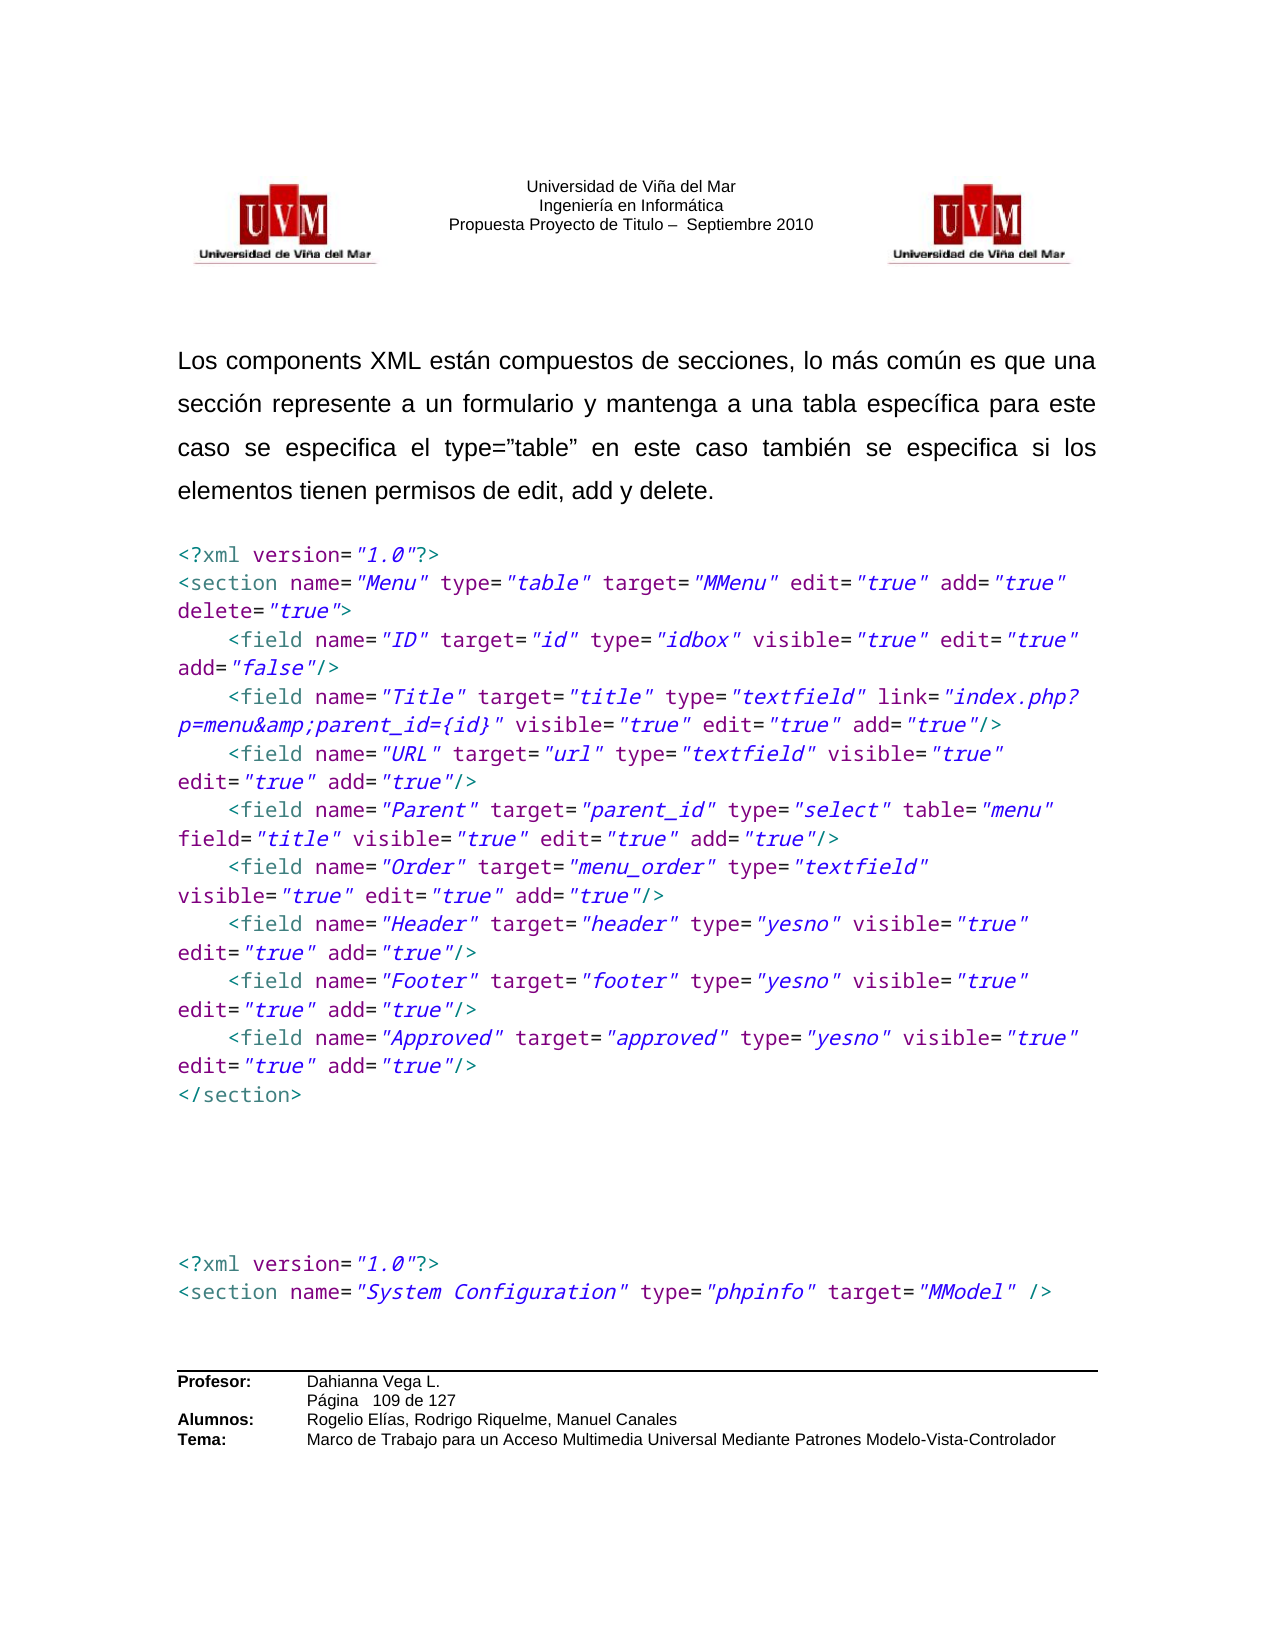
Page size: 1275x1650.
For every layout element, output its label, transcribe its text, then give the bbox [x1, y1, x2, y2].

text <field name="Order" target="menu_order" type="textfield" visible="true" edit="true" add="true"/> [177, 852, 1098, 909]
text <field name="Title" target="title" type="textfield" link="index.php?p=menu&amp;parent_id={id}" visible="true" edit="true" add="true"/> [177, 682, 1098, 739]
text <?xml version="1.0"?> [177, 540, 1098, 568]
text <field name="URL" target="url" type="textfield" visible="true" edit="true" add="true"/> [177, 739, 1098, 796]
text <field name="Header" target="header" type="yesno" visible="true" edit="true" add="true"/> [177, 909, 1098, 966]
text <section name="Menu" type="table" target="MMenu" edit="true" add="true" delete="true"> [177, 568, 1098, 625]
text <section name="System Configuration" type="phpinfo" target="MModel" /> [177, 1277, 1098, 1306]
text <field name="Approved" target="approved" type="yesno" visible="true" edit="true" add="true"/> [177, 1023, 1098, 1080]
picture [871, 176, 1084, 267]
text <field name="Parent" target="parent_id" type="select" table="menu" field="title" visible="true" edit="true" add="true"/> [177, 796, 1098, 852]
text <field name="ID" target="id" type="idbox" visible="true" edit="true" add="false"/> [177, 625, 1098, 682]
text <?xml version="1.0"?> [177, 1249, 1098, 1277]
picture [177, 176, 390, 267]
text Los components XML están compuestos de secciones, lo más común es que una sección represente a un formulario y mantenga a una tabla específica para este caso se especifica el type=”table” en este caso también se especifica si los elementos tienen permisos de edit, add y delete. [177, 346, 1098, 504]
text </section> [177, 1080, 1098, 1108]
text <field name="Footer" target="footer" type="yesno" visible="true" edit="true" add="true"/> [177, 966, 1098, 1023]
